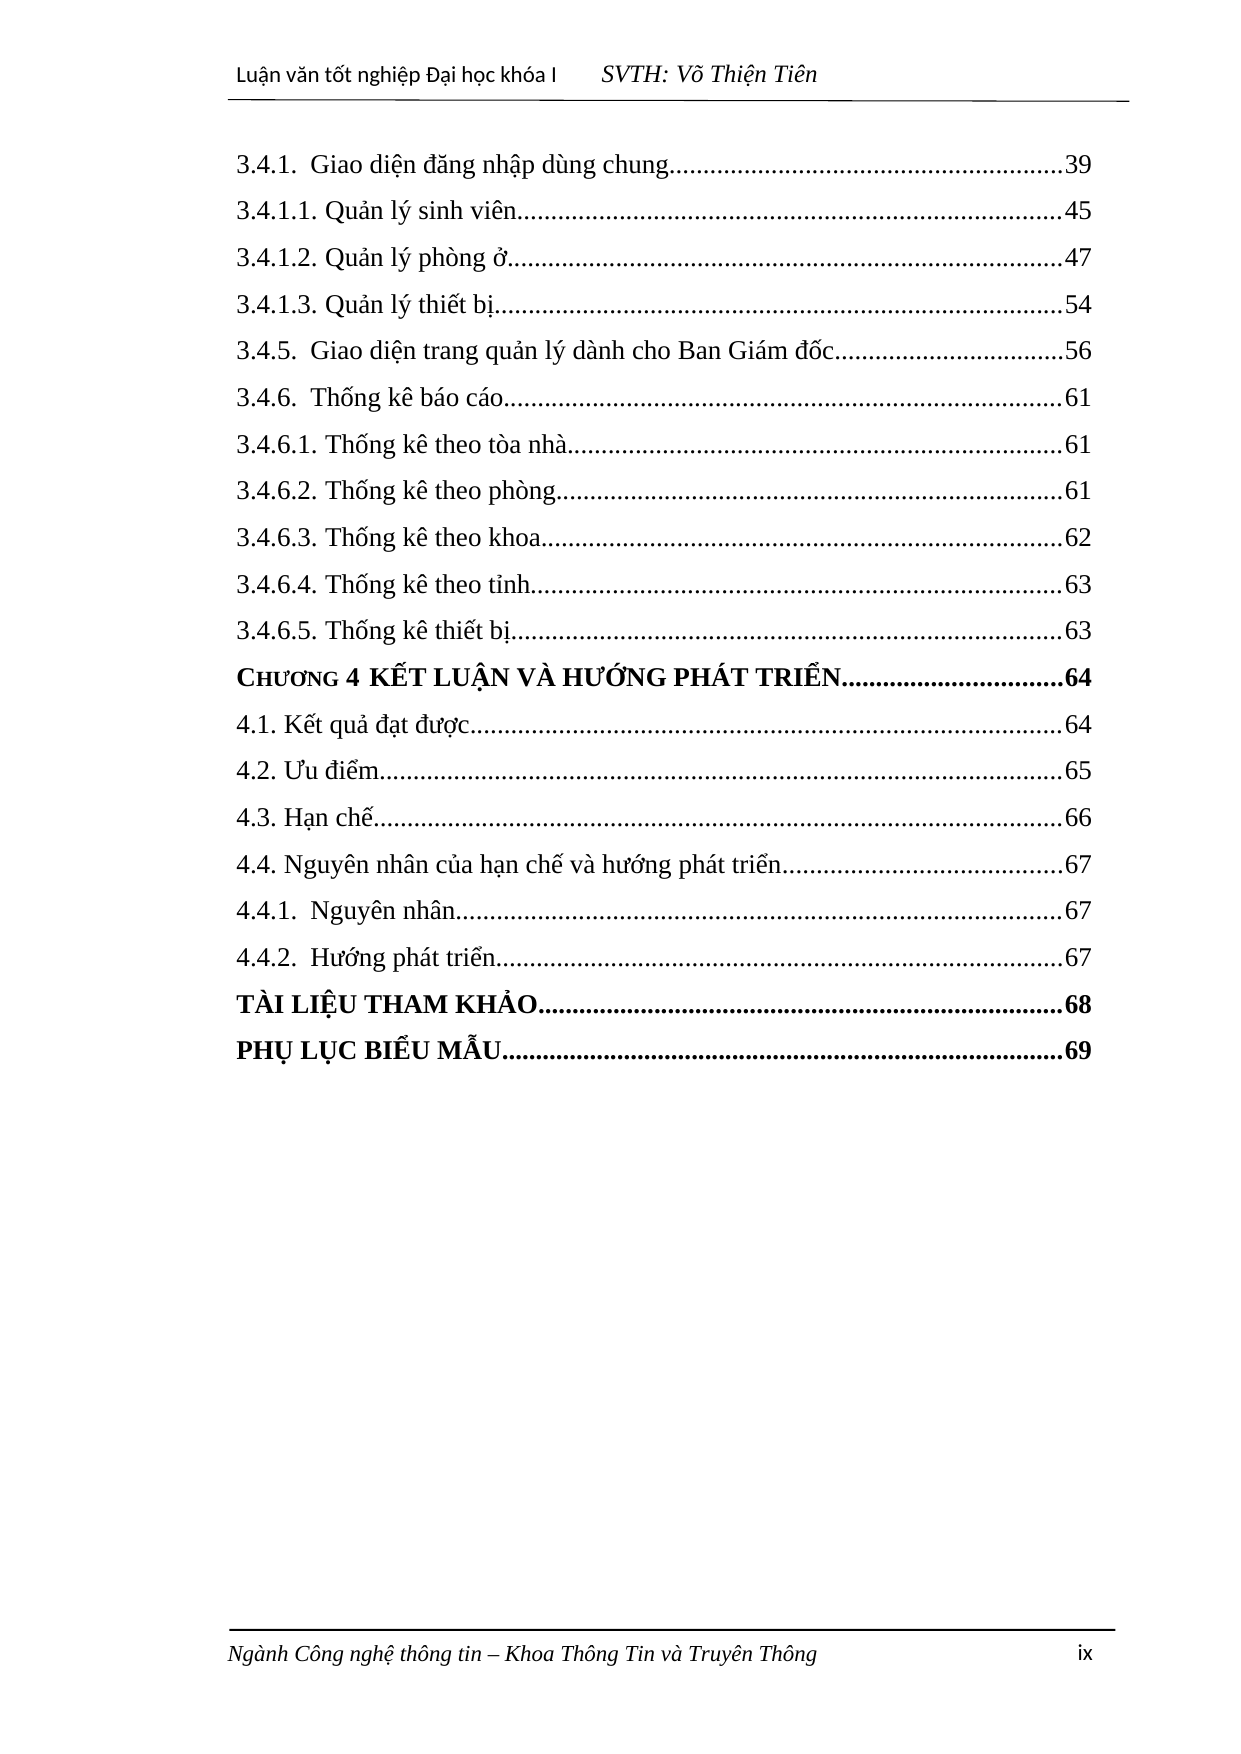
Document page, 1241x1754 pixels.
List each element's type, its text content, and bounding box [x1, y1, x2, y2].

text 4.4.1. Nguyên nhân 67 [236, 894, 1093, 926]
text 3.4.6.3. Thống kê theo khoa 62 [236, 521, 1093, 552]
text 3.4.1.1. Quản lý sinh viên 45 [236, 194, 1093, 226]
text 4.4. Nguyên nhân của hạn chế và hướng phát triển 67 [236, 848, 1093, 879]
text 4.4.2. Hướng phát triển 67 [236, 941, 1093, 972]
text 3.4.6.5. Thống kê thiết bị 63 [236, 614, 1093, 646]
text 3.4.6. Thống kê báo cáo 61 [236, 381, 1093, 412]
text 3.4.1. Giao diện đăng nhập dùng chung 39 [236, 148, 1093, 179]
text 3.4.6.1. Thống kê theo tòa nhà 61 [236, 428, 1093, 459]
text 4.3. Hạn chế 66 [236, 801, 1093, 832]
text 4.1. Kết quả đạt được 64 [236, 708, 1093, 739]
text TÀI LIỆU THAM KHẢO 68 [236, 988, 1093, 1019]
text 3.4.5. Giao diện trang quản lý dành cho Ban Giám đốc 56 [236, 334, 1093, 366]
text 3.4.6.4. Thống kê theo tỉnh 63 [236, 568, 1093, 599]
text 3.4.1.2. Quản lý phòng ở 47 [236, 241, 1093, 272]
text 4.2. Ưu điểm. 65 [236, 754, 1093, 786]
text Chương 4 KẾT LUẬN VÀ HƯỚNG PHÁT TRIỂN 64 [236, 661, 1093, 692]
text PHỤ LỤC BIỂU MẪU 69 [236, 1034, 1093, 1066]
text 3.4.1.3. Quản lý thiết bị 54 [236, 288, 1093, 319]
text 3.4.6.2. Thống kê theo phòng 61 [236, 474, 1093, 506]
